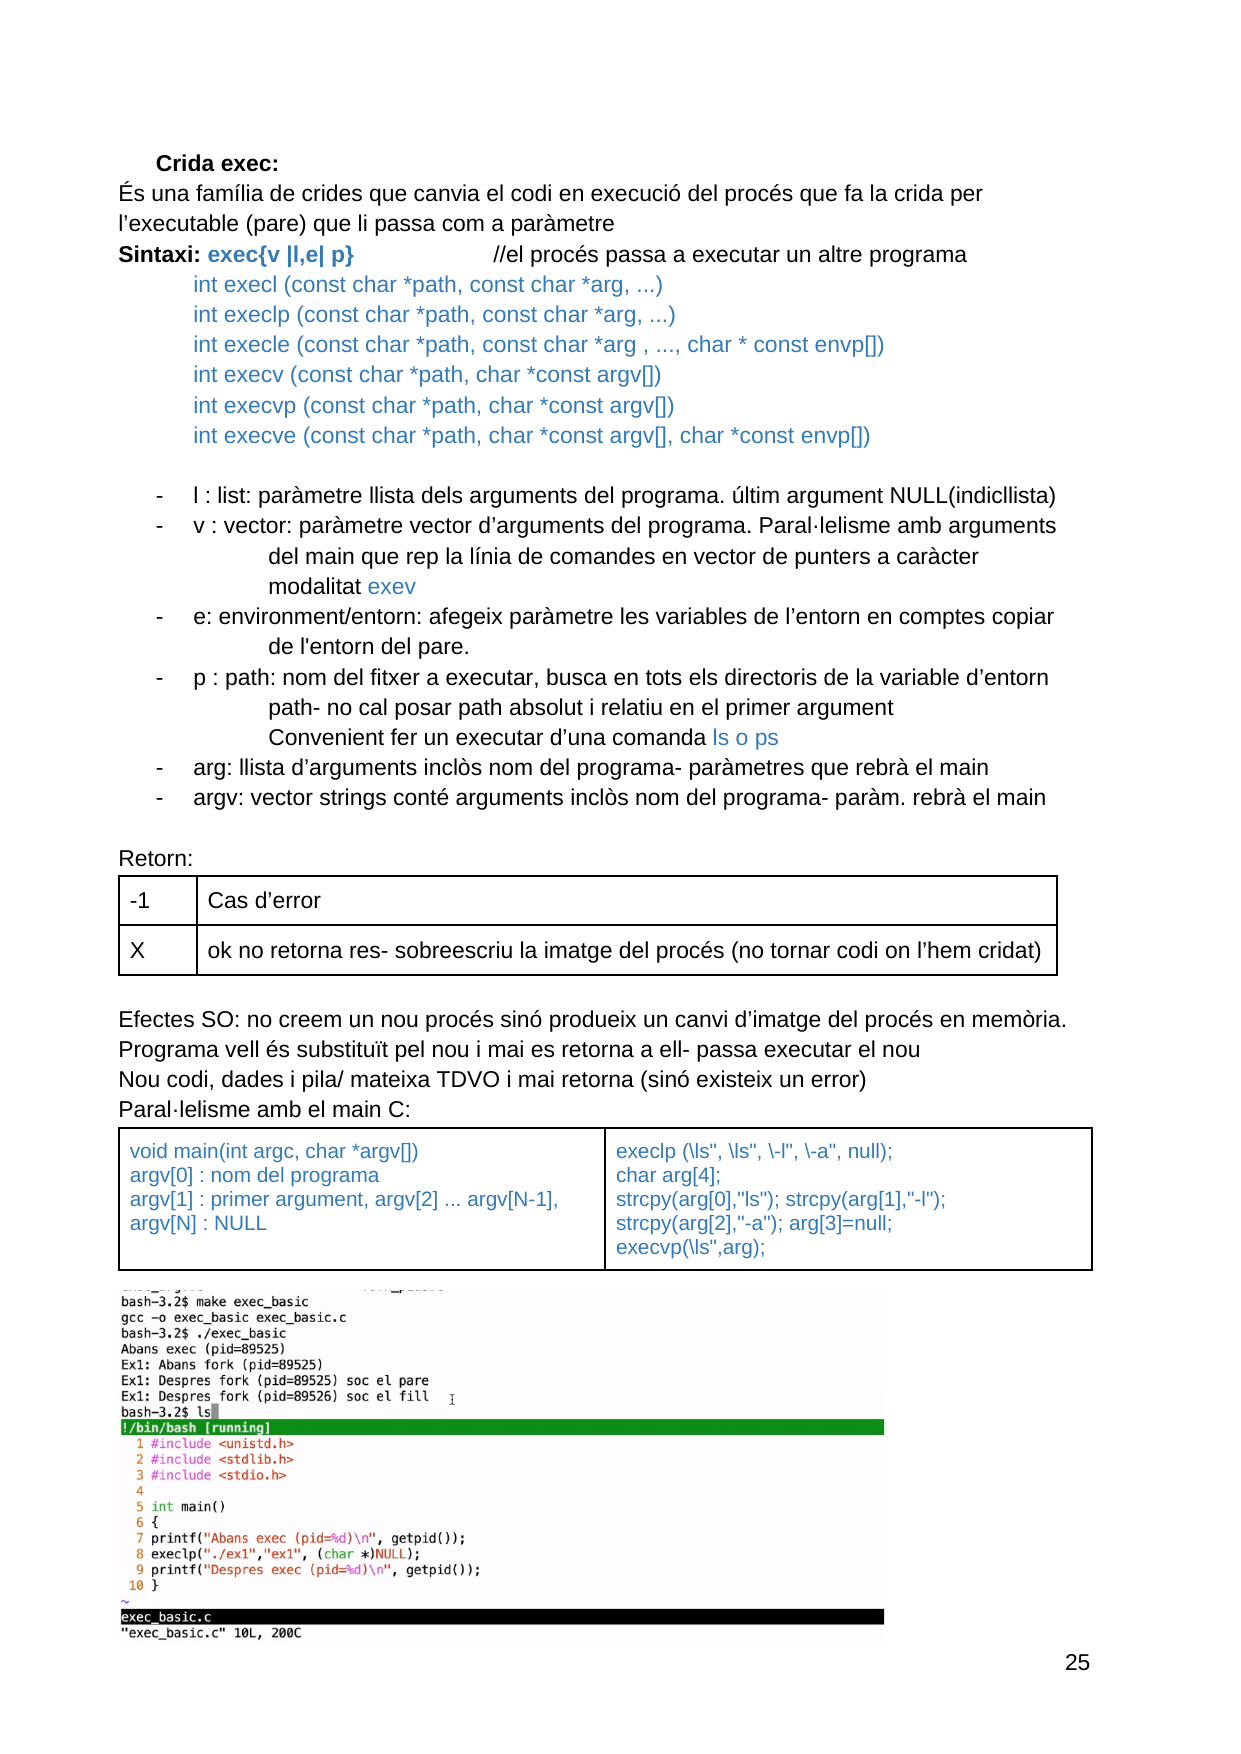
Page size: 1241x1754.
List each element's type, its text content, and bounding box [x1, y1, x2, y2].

list e: environment/entorn: afegeix paràmetre les variables de l’entorn en comptes copiar [156, 603, 1090, 629]
list v : vector: paràmetre vector d’arguments del programa. Paral·lelisme amb arguments del main que rep la línia de comandes en vector de punters a caràcter [156, 512, 1090, 569]
picture [118, 1290, 885, 1643]
text int execlp (const char *path, const char *arg, ...) [193, 301, 1090, 327]
text int execve (const char *path, char *const argv[], char *const envp[]) [193, 422, 1090, 448]
text Efectes SO: no creem un nou procés sinó produeix un canvi d’imatge del procés en memòria. Programa vell és substituït pel nou i mai es retorna a ell- passa executar el nou [118, 1006, 1090, 1062]
table_header -1 [120, 877, 196, 924]
list p : path: nom del fitxer a executar, busca en tots els directoris de la variable d’entorn [156, 663, 1090, 690]
subtitle Crida exec: [156, 150, 1090, 176]
text path- no cal posar path absolut i relatiu en el primer argument [193, 694, 1090, 720]
text int execle (const char *path, const char *arg , ..., char * const envp[]) [193, 331, 1090, 358]
text Paral·lelisme amb el main C: [118, 1096, 1090, 1123]
table_cell X [120, 926, 196, 973]
text Convenient fer un executar d’una comanda ls o ps [268, 724, 1090, 750]
text Retorn: [118, 845, 1090, 871]
list arg: llista d’arguments inclòs nom del programa- paràmetres que rebrà el main [156, 754, 1090, 781]
text Sintaxi: exec{v |l,e| p} //el procés passa a executar un altre programa [118, 241, 1090, 267]
text int execv (const char *path, char *const argv[]) [193, 361, 1090, 388]
list argv: vector strings conté arguments inclòs nom del programa- paràm. rebrà el main [156, 784, 1090, 811]
text de l'entorn del pare. [268, 633, 1090, 660]
table_cell ok no retorna res- sobreescriu la imatge del procés (no tornar codi on l’hem cridat) [198, 926, 1056, 973]
table_header Cas d’error [198, 877, 1056, 924]
table_header execlp (\ls", \ls", \-l", \-a", null); char arg[4]; strcpy(arg[0],"ls"); strcpy(arg[1],"-l"); strcpy(arg[2],"-a"); arg[3]=null; execvp(\ls",arg); [606, 1129, 1091, 1269]
text Nou codi, dades i pila/ mateixa TDVO i mai retorna (sinó existeix un error) [118, 1066, 1090, 1093]
text int execvp (const char *path, char *const argv[]) [193, 392, 1090, 418]
list l : list: paràmetre llista dels arguments del programa. últim argument NULL(indicllista) [156, 482, 1090, 509]
text És una família de crides que canvia el codi en execució del procés que fa la crida per l’executable (pare) que li passa com a paràmetre [118, 180, 1090, 237]
table_header void main(int argc, char *argv[]) argv[0] : nom del programa argv[1] : primer argument, argv[2] ... argv[N-1], argv[N] : NULL [120, 1129, 604, 1269]
text int execl (const char *path, const char *arg, ...) [193, 271, 1090, 297]
text modalitat exev [193, 573, 1090, 599]
